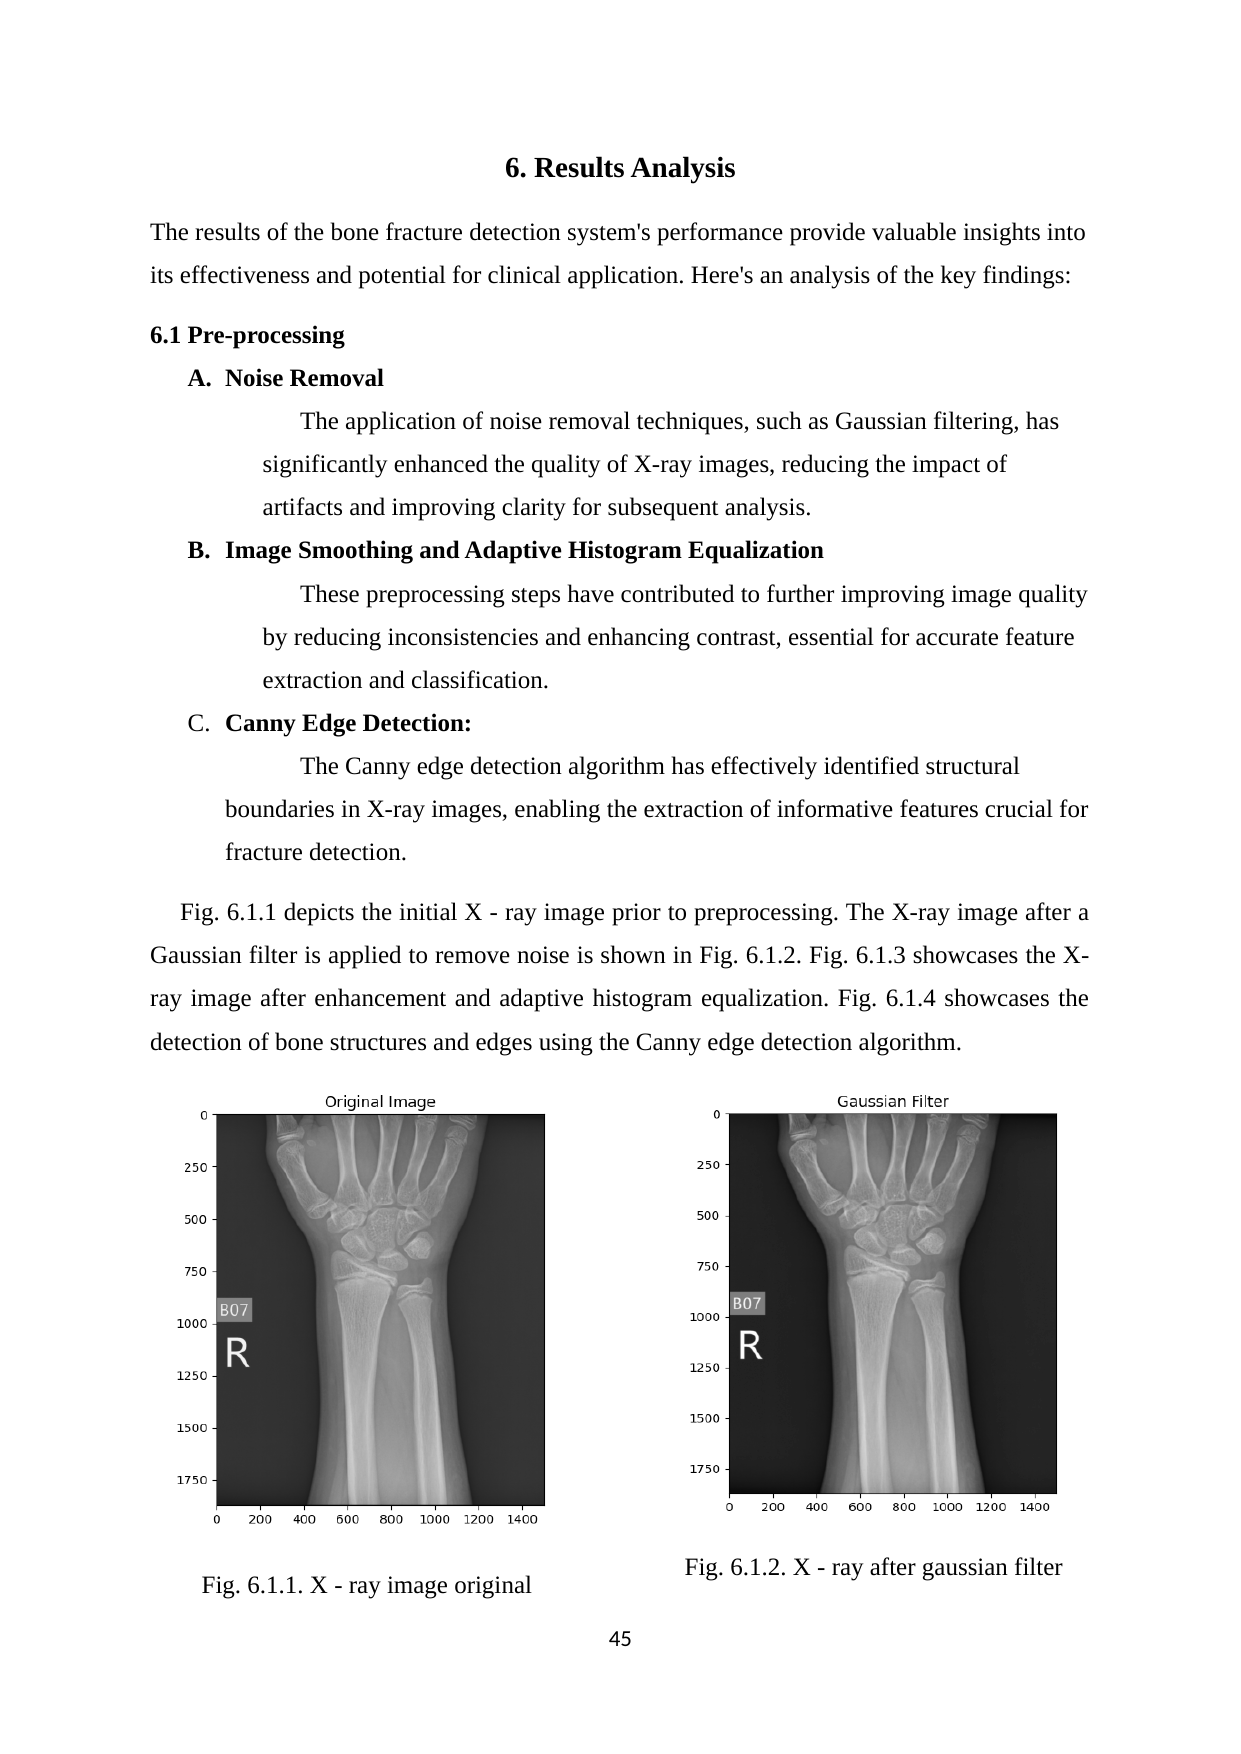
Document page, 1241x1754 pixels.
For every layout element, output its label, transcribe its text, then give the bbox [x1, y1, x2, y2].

list Noise Removal [187, 363, 1090, 392]
list Results Analysis [150, 150, 1090, 183]
text Fig. 6.1.1. X - ray image original [150, 1570, 583, 1598]
list The Canny edge detection algorithm has effectively identified structural boundaries in X-ray images, enabling the extraction of informative features crucial for fracture detection. [225, 751, 1090, 866]
picture [670, 1086, 1065, 1532]
list The application of noise removal techniques, such as Gaussian filtering, has significantly enhanced the quality of X-ray images, reducing the impact of artifacts and improving clarity for subsequent analysis. [262, 406, 1090, 521]
text The results of the bone fracture detection system's performance provide valuable insights into its effectiveness and potential for clinical application. Here's an analysis of the key findings: [150, 217, 1090, 289]
text Fig. 6.1.2. X - ray after gaussian filter [657, 1552, 1090, 1581]
list Image Smoothing and Adaptive Histogram Equalization [187, 536, 1090, 564]
list Pre-processing [150, 320, 1090, 349]
text Fig. 6.1.1 depicts the initial X - ray image prior to preprocessing. The X-ray image after a Gaussian filter is applied to remove noise is shown in Fig. 6.1.2. Fig. 6.1.3 showcases the X-ray image after enhancement and adaptive histogram equalization. Fig. 6.1.4 showcases the detection of bone structures and edges using the Canny edge detection algorithm. [150, 897, 1090, 1055]
picture [166, 1086, 564, 1549]
list These preprocessing steps have contributed to further improving image quality by reducing inconsistencies and enhancing contrast, essential for accurate feature extraction and classification. [262, 579, 1090, 694]
list Canny Edge Detection: [187, 708, 1090, 737]
